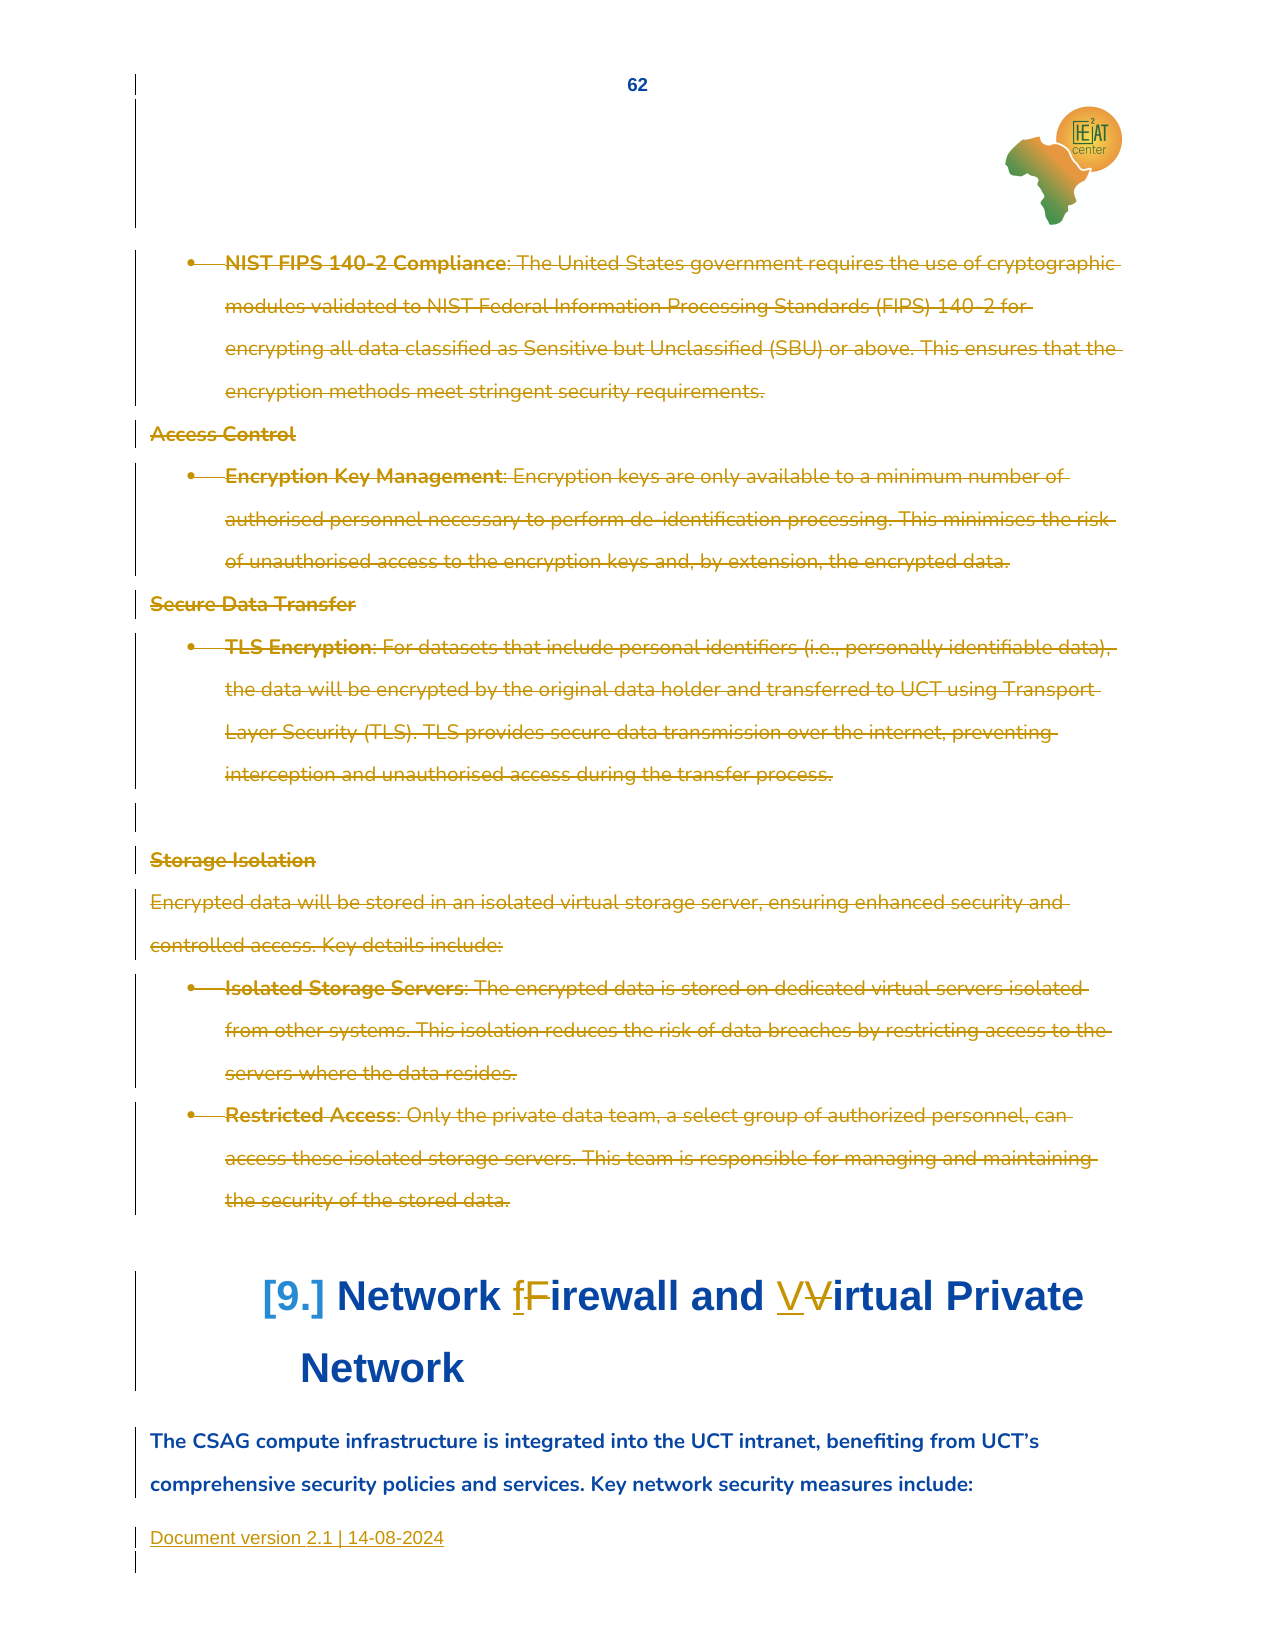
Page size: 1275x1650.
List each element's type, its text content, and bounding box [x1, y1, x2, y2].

picture [1000, 98, 1125, 228]
subtitle Network irewall and irtual Private Network [262, 1271, 1125, 1391]
text The CSAG compute infrastructure is integrated into the UCT intranet, benefiting from UCT’s comprehensive security policies and services. Key network security measures include: [150, 1427, 1125, 1498]
